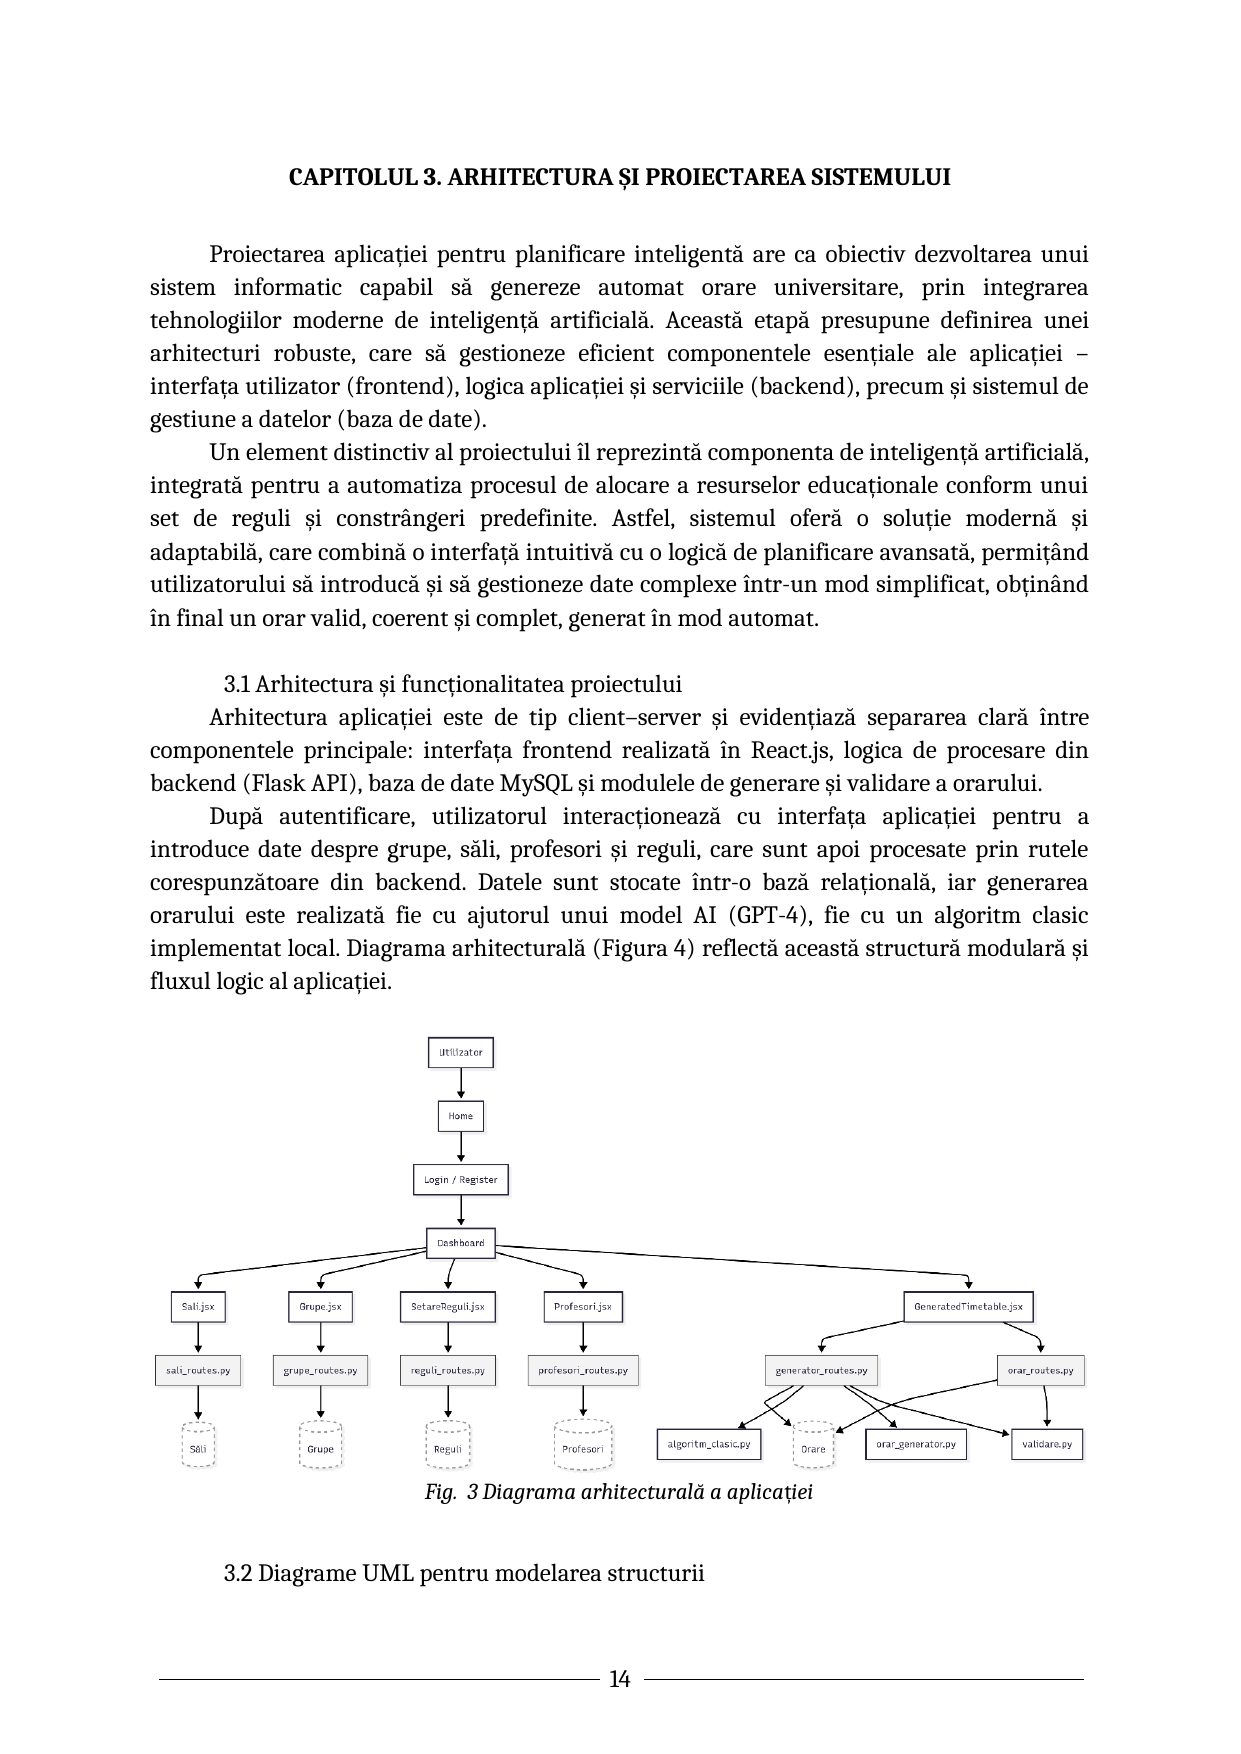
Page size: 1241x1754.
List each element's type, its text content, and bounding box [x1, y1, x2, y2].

subtitle 3.2 Diagrame UML pentru modelarea structurii [150, 1559, 1090, 1588]
text Proiectarea aplicației pentru planificare inteligentă are ca obiectiv dezvoltarea unui sistem informatic capabil să genereze automat orare universitare, prin integrarea tehnologiilor moderne de inteligență artificială. Această etapă presupune definirea unei arhitecturi robuste, care să gestioneze eficient componentele esențiale ale aplicației – interfața utilizator (frontend), logica aplicației și serviciile (backend), precum și sistemul de gestiune a datelor (baza de date). [150, 240, 1090, 434]
text După autentificare, utilizatorul interacționează cu interfața aplicației pentru a introduce date despre grupe, săli, profesori și reguli, care sunt apoi procesate prin rutele corespunzătoare din backend. Datele sunt stocate într-o bază relațională, iar generarea orarului este realizată fie cu ajutorul unui model AI (GPT-4), fie cu un algoritm clasic implementat local. Diagrama arhitecturală (Figura 4) reflectă această structură modulară și fluxul logic al aplicației. [150, 802, 1090, 995]
subtitle Capitolul 3. Arhitectura și proiectarea sistemului [150, 162, 1090, 191]
subtitle Fig. 3 Diagrama arhitecturală a aplicației [150, 1479, 1090, 1505]
text Un element distinctiv al proiectului îl reprezintă componenta de inteligență artificială, integrată pentru a automatiza procesul de alocare a resurselor educaționale conform unui set de reguli și constrângeri predefinite. Astfel, sistemul oferă o soluție modernă și adaptabilă, care combină o interfață intuitivă cu o logică de planificare avansată, permițând utilizatorului să introducă și să gestioneze date complexe într-un mod simplificat, obținând în final un orar valid, coerent și complet, generat în mod automat. [150, 438, 1090, 632]
text Arhitectura aplicației este de tip client–server și evidențiază separarea clară între componentele principale: interfața frontend realizată în React.js, logica de procesare din backend (Flask API), baza de date MySQL și modulele de generare și validare a orarului. [150, 702, 1090, 797]
picture [150, 1032, 1090, 1476]
subtitle 3.1 Arhitectura și funcționalitatea proiectului [150, 669, 1090, 698]
